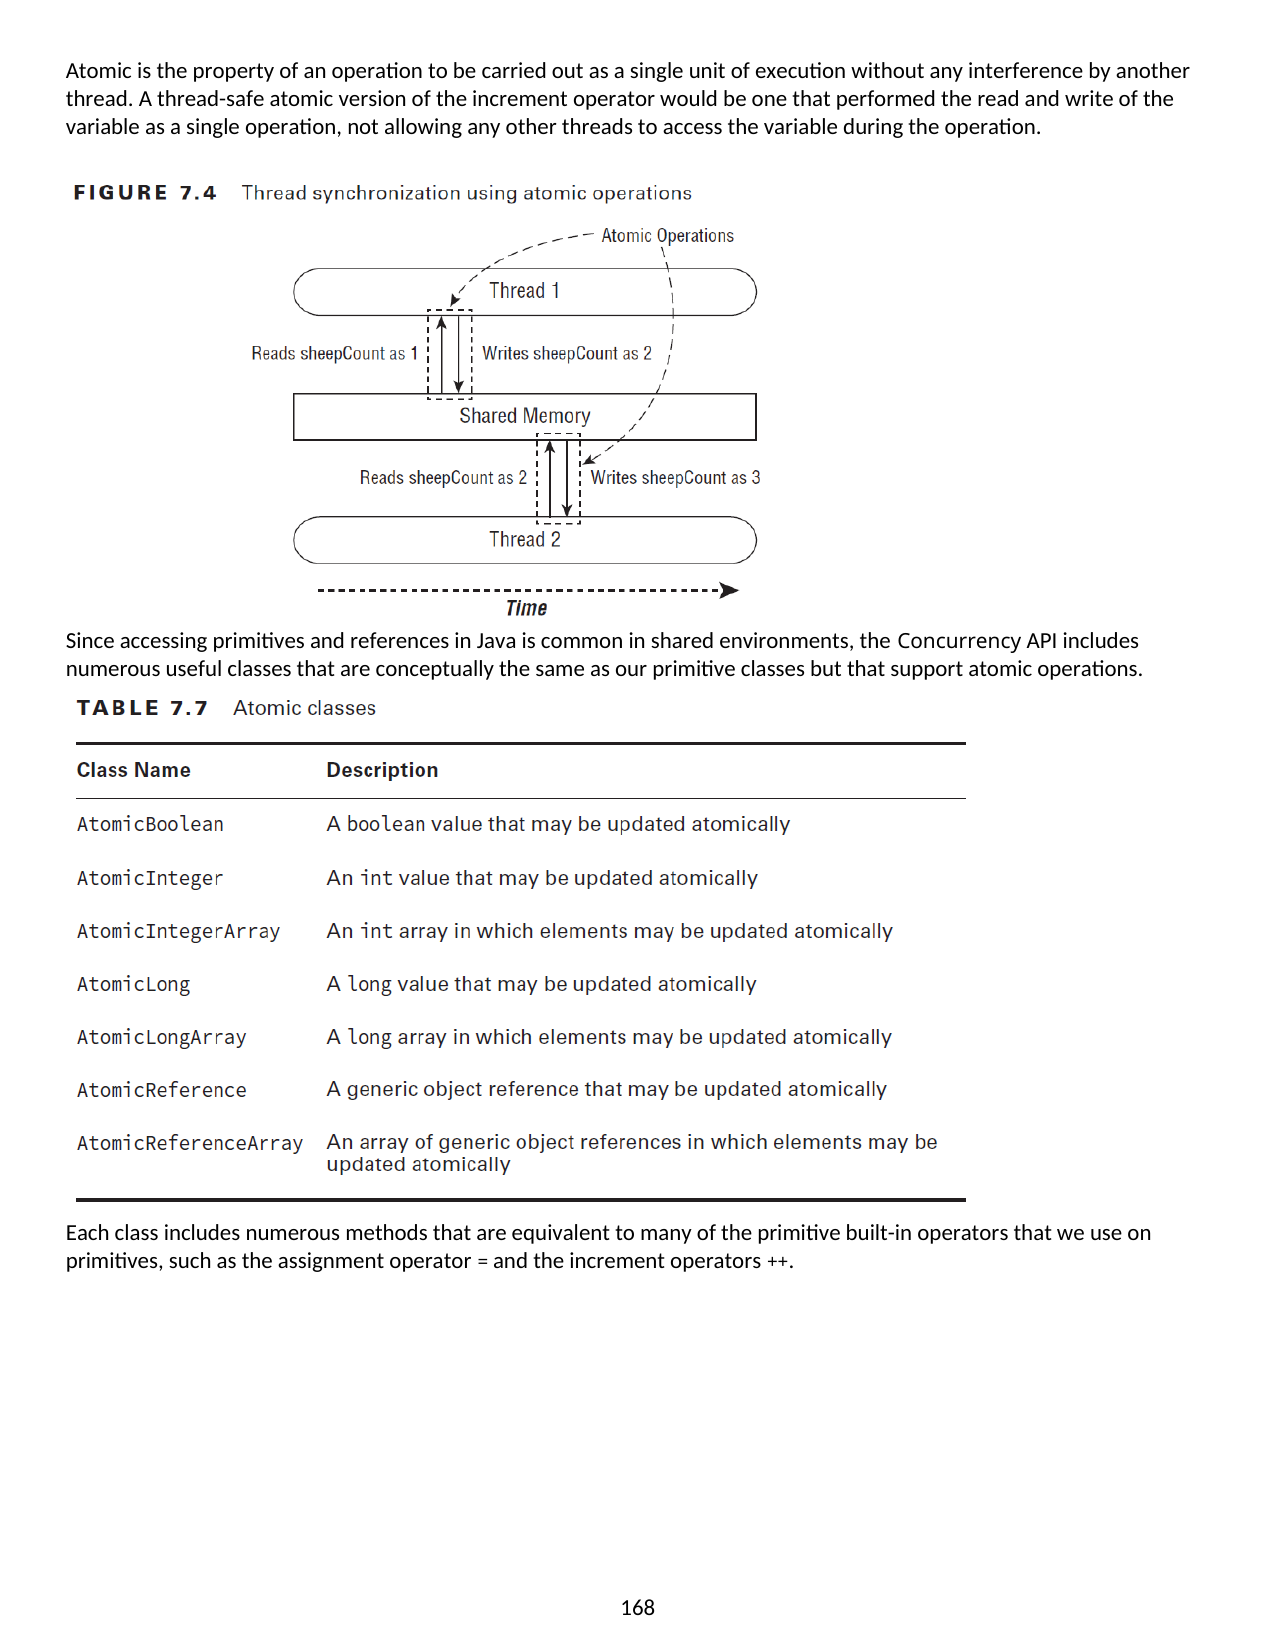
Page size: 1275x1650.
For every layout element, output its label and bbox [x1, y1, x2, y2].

picture [65, 688, 976, 1212]
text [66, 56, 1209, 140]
picture [65, 173, 768, 620]
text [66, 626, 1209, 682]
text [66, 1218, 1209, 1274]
